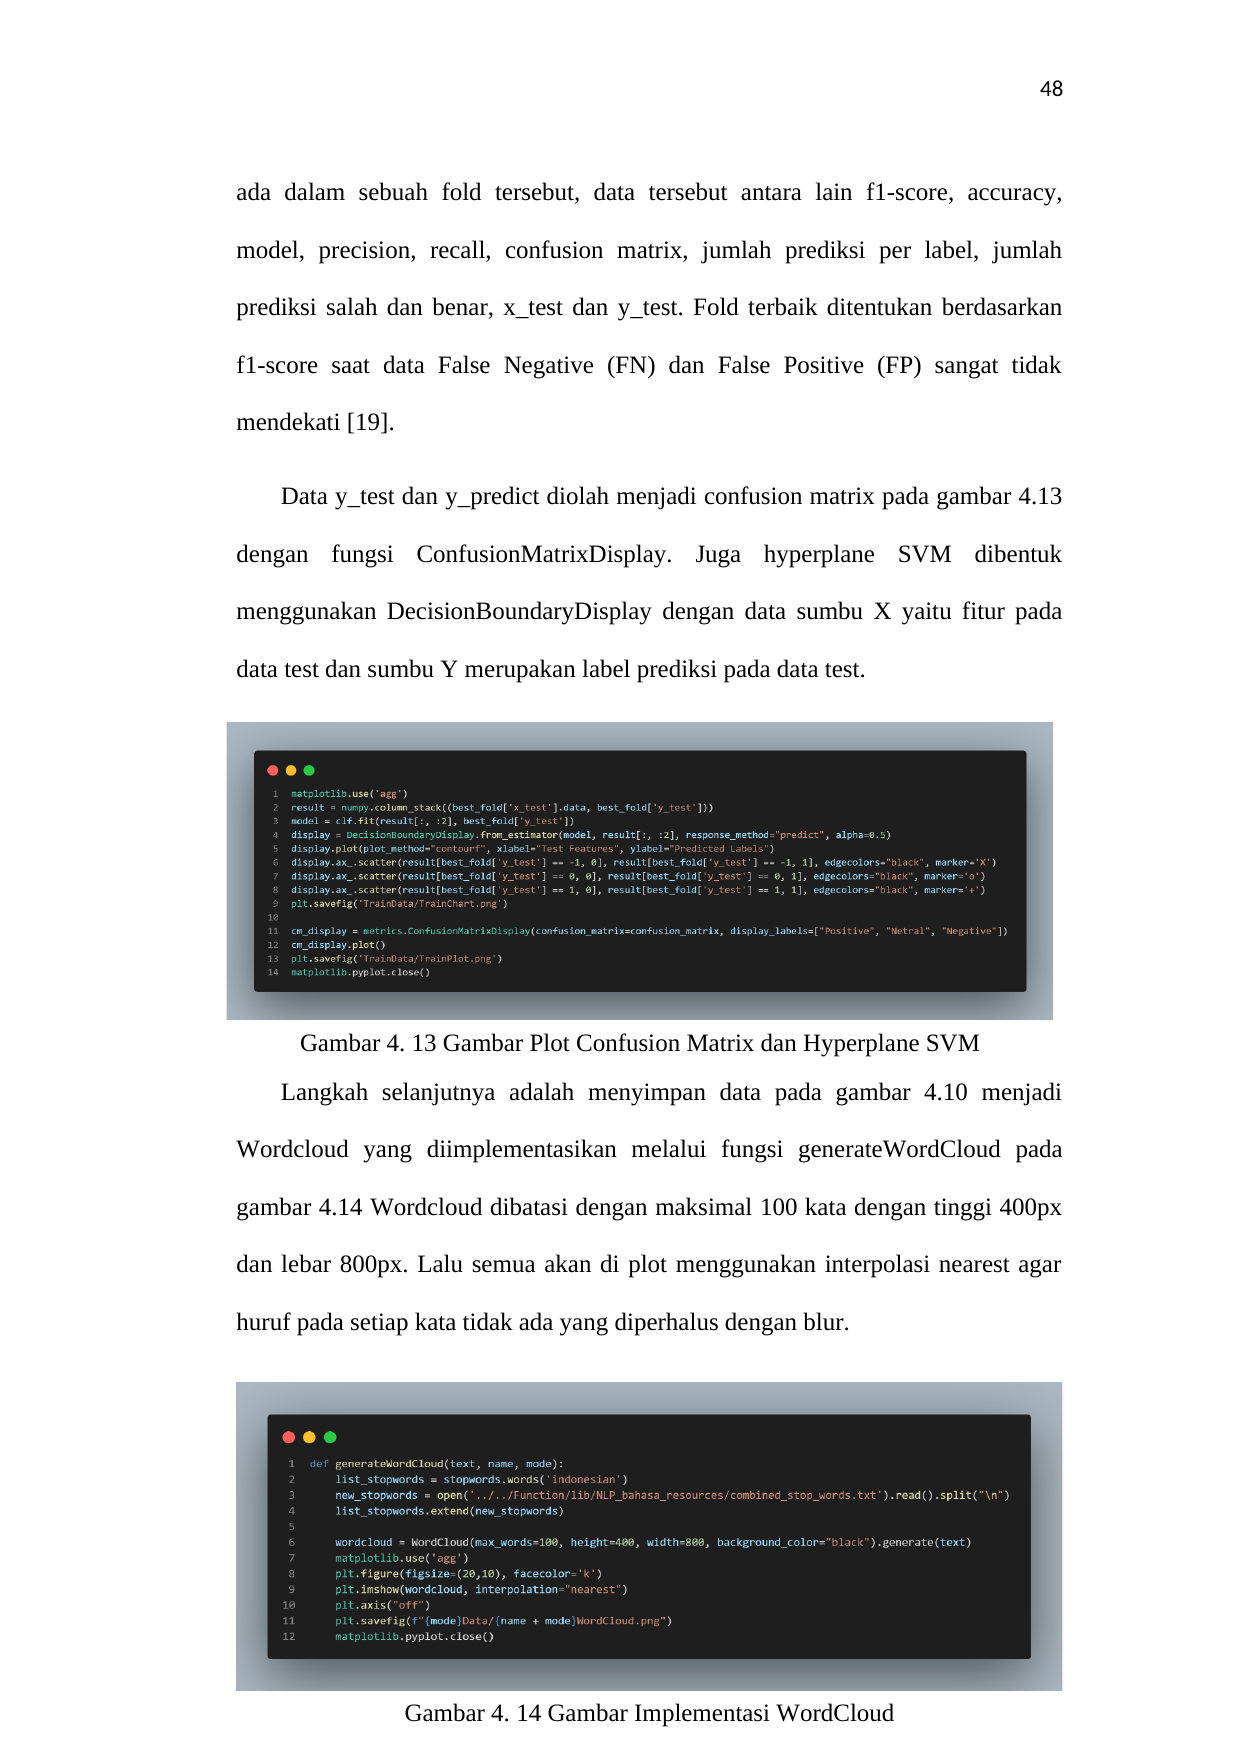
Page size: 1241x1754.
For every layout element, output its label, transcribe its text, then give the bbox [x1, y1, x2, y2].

picture [226, 722, 1054, 1020]
text Lalu data score akan dibandingkan fold terbaiknya berdasarkan nilai f1 dan disave dalam 1 variable bernama best_fold yang akan memuat semua data yang ada dalam sebuah fold tersebut, data tersebut antara lain f1-score, accuracy, model, precision, recall, confusion matrix, jumlah prediksi per label, jumlah prediksi salah dan benar, x_test dan y_test. Fold terbaik ditentukan berdasarkan f1-score saat data False Negative (FN) dan False Positive (FP) sangat tidak mendekati . [236, 177, 1063, 436]
picture [236, 1382, 1063, 1691]
text Data y_test dan y_predict diolah menjadi confusion matrix pada gambar 4.13 dengan fungsi ConfusionMatrixDisplay. Juga hyperplane SVM dibentuk menggunakan DecisionBoundaryDisplay dengan data sumbu X yaitu fitur pada data test dan sumbu Y merupakan label prediksi pada data test. [236, 481, 1063, 683]
